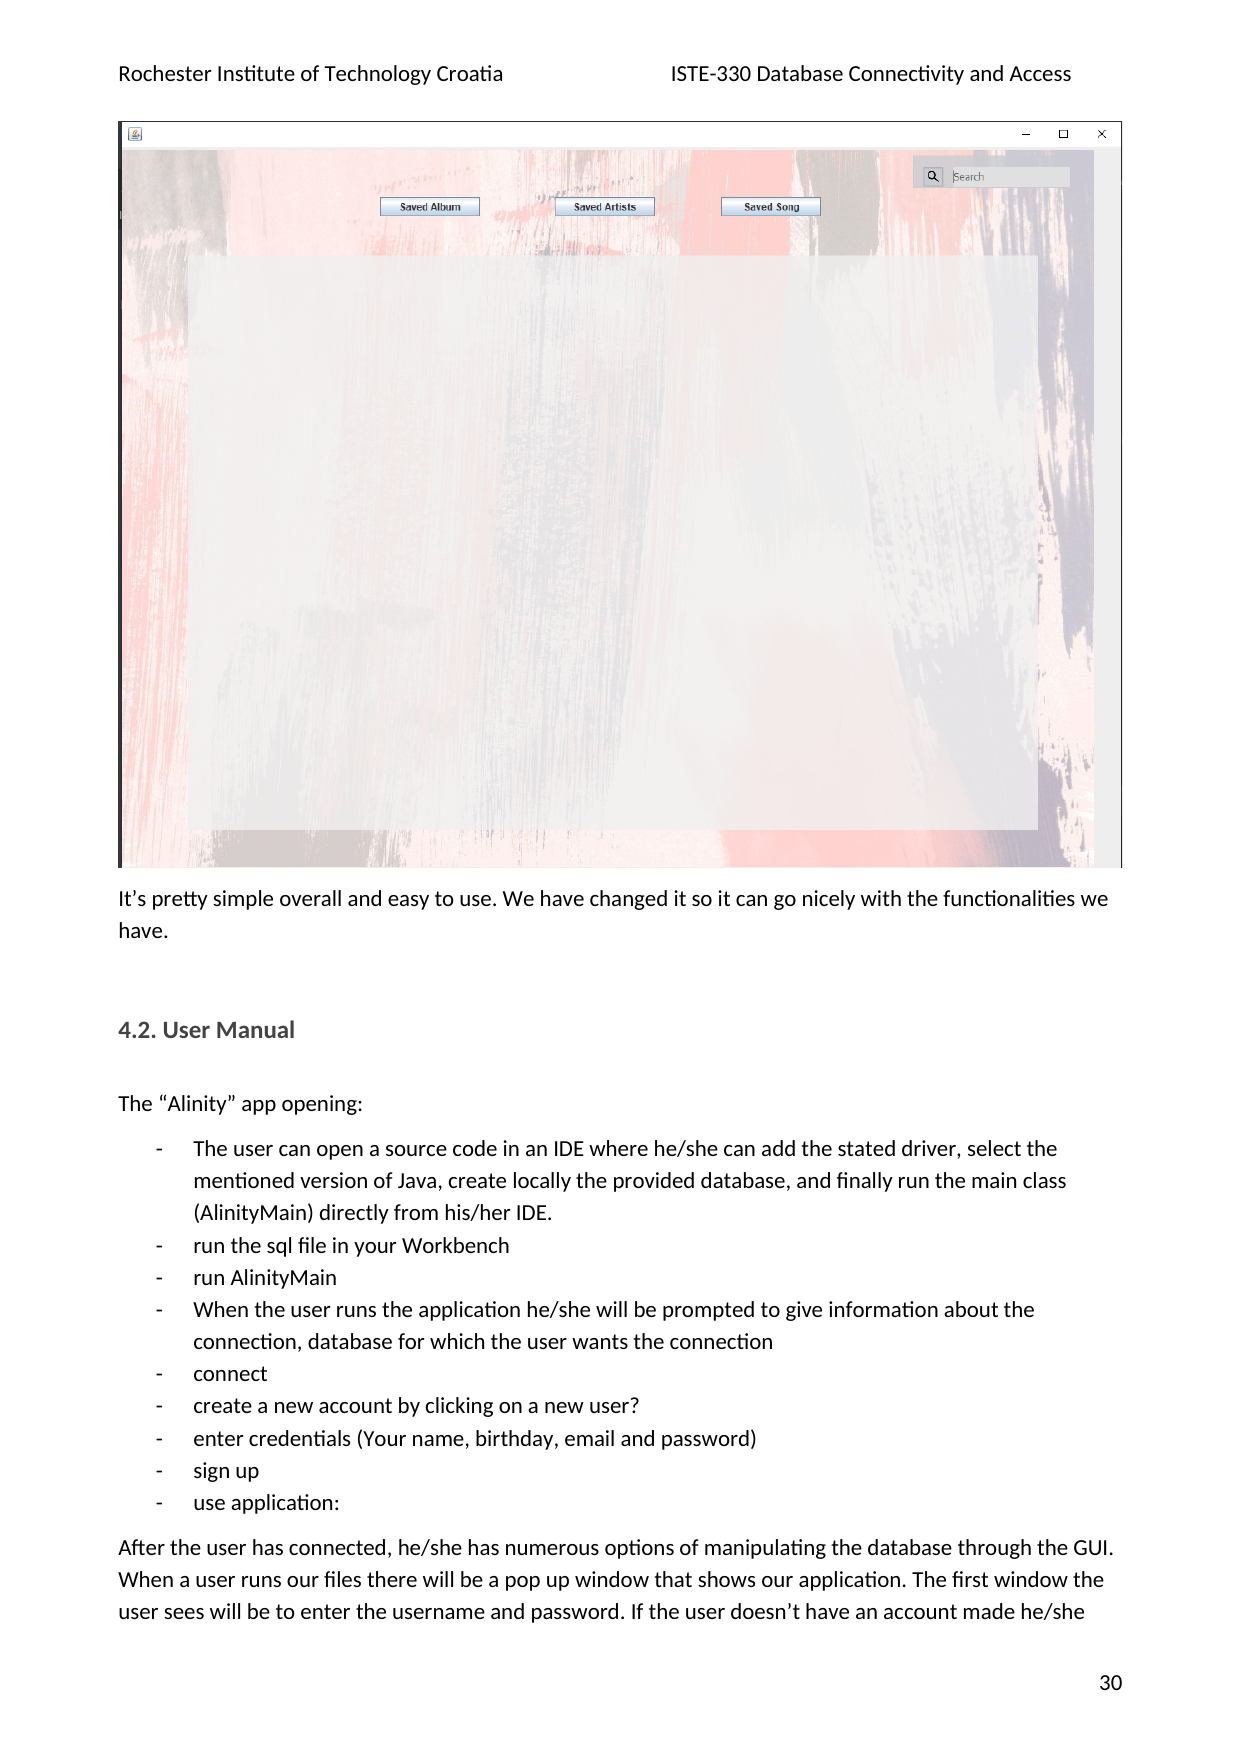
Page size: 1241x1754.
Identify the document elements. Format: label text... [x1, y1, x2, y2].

list run the sql file in your Workbench [156, 1231, 1122, 1259]
list create a new account by clicking on a new user? [156, 1392, 1122, 1420]
picture [118, 121, 1123, 868]
list run AlinityMain [156, 1263, 1122, 1291]
list The user can open a source code in an IDE where he/she can add the stated driver, select the mentioned version of Java, create locally the provided database, and finally run the main class (AlinityMain) directly from his/her IDE. [156, 1134, 1122, 1227]
text It’s pretty simple overall and easy to use. We have changed it so it can go nicely with the functionalities we have. [118, 884, 1122, 944]
list sign up [156, 1456, 1122, 1484]
text The “Alinity” app opening: [118, 1089, 1122, 1117]
list use application: [156, 1488, 1122, 1516]
list When the user runs the application he/she will be prompted to give information about the connection, database for which the user wants the connection [156, 1295, 1122, 1355]
list connect [156, 1359, 1122, 1387]
list enter credentials (Your name, birthday, email and password) [156, 1424, 1122, 1452]
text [118, 1533, 1122, 1625]
subtitle 4.2. User Manual [118, 1014, 1122, 1045]
